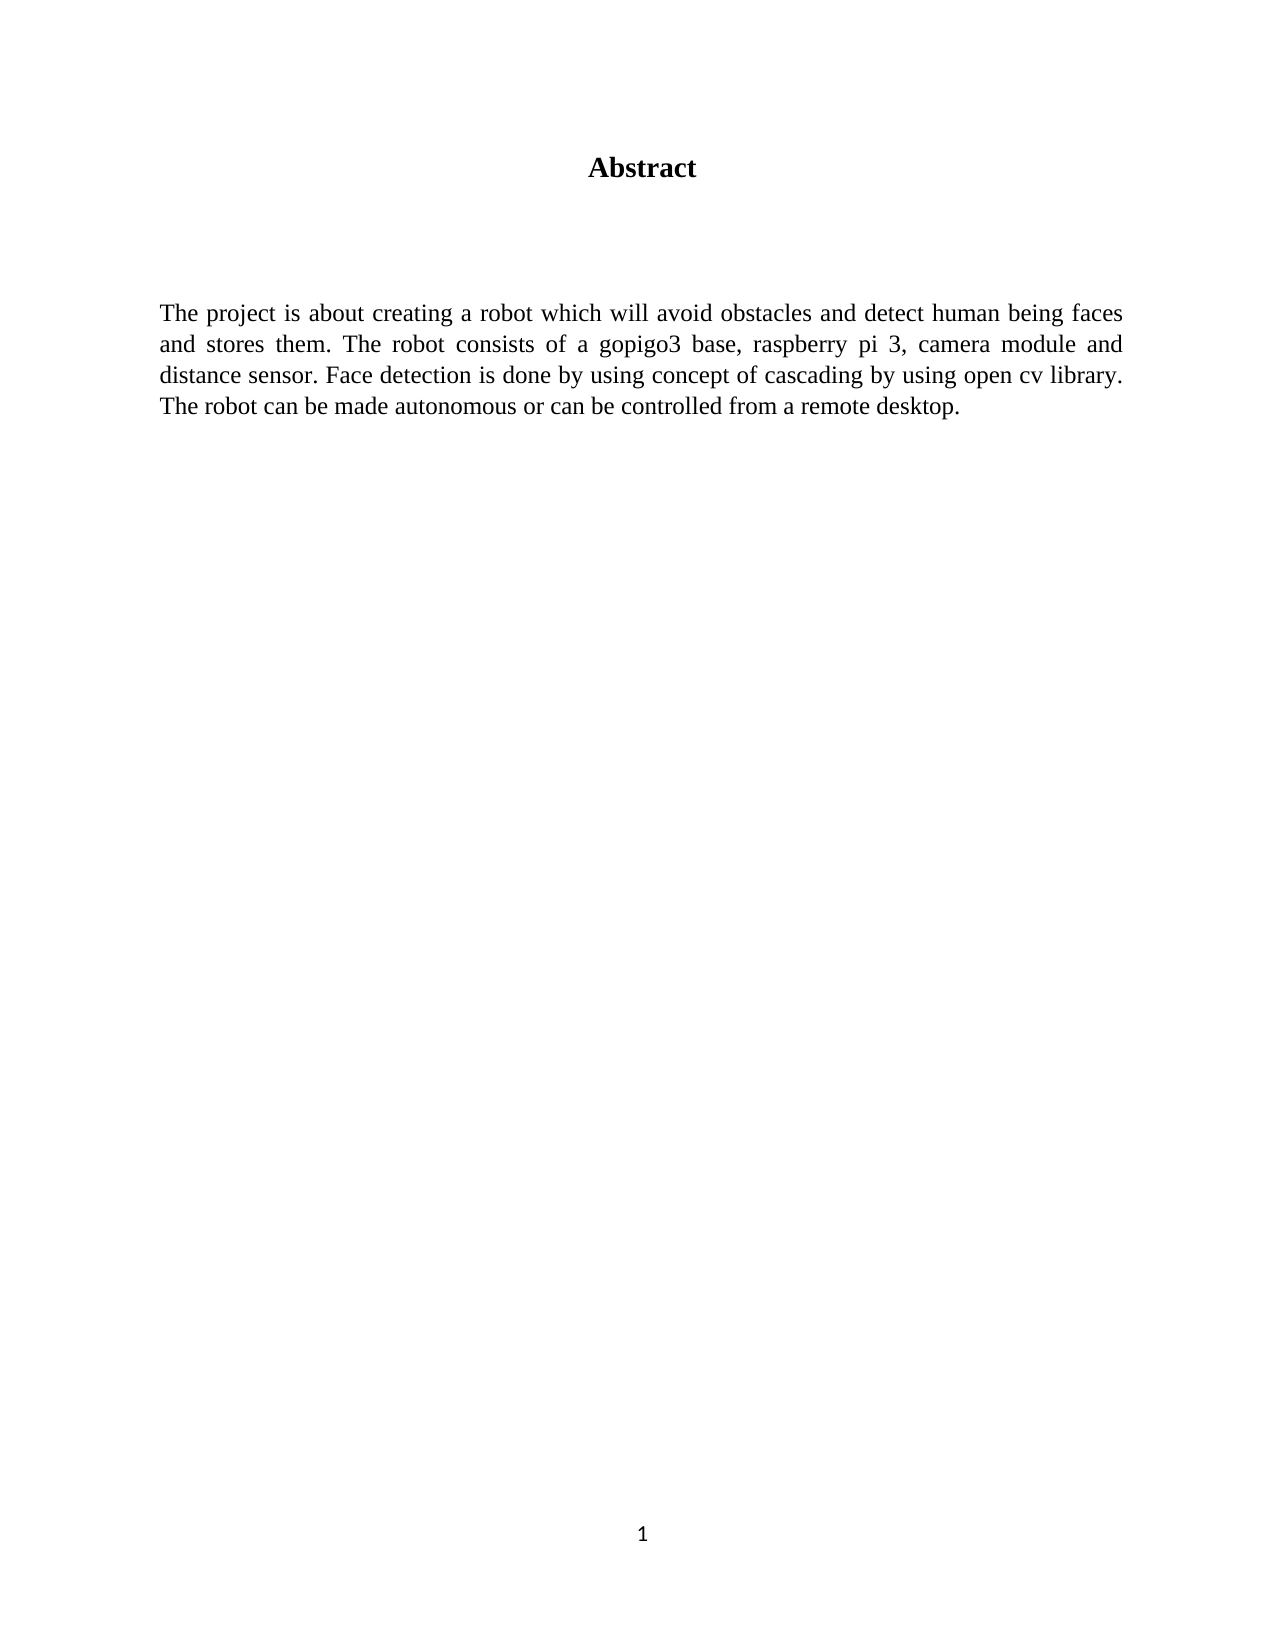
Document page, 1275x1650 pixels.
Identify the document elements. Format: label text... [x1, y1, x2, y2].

text Abstract [159, 150, 1125, 183]
text The project is about creating a robot which will avoid obstacles and detect human being faces and stores them. The robot consists of a gopigo3 base, raspberry pi 3, camera module and distance sensor. Face detection is done by using concept of cascading by using open cv library. The robot can be made autonomous or can be controlled from a remote desktop. [159, 298, 1125, 420]
